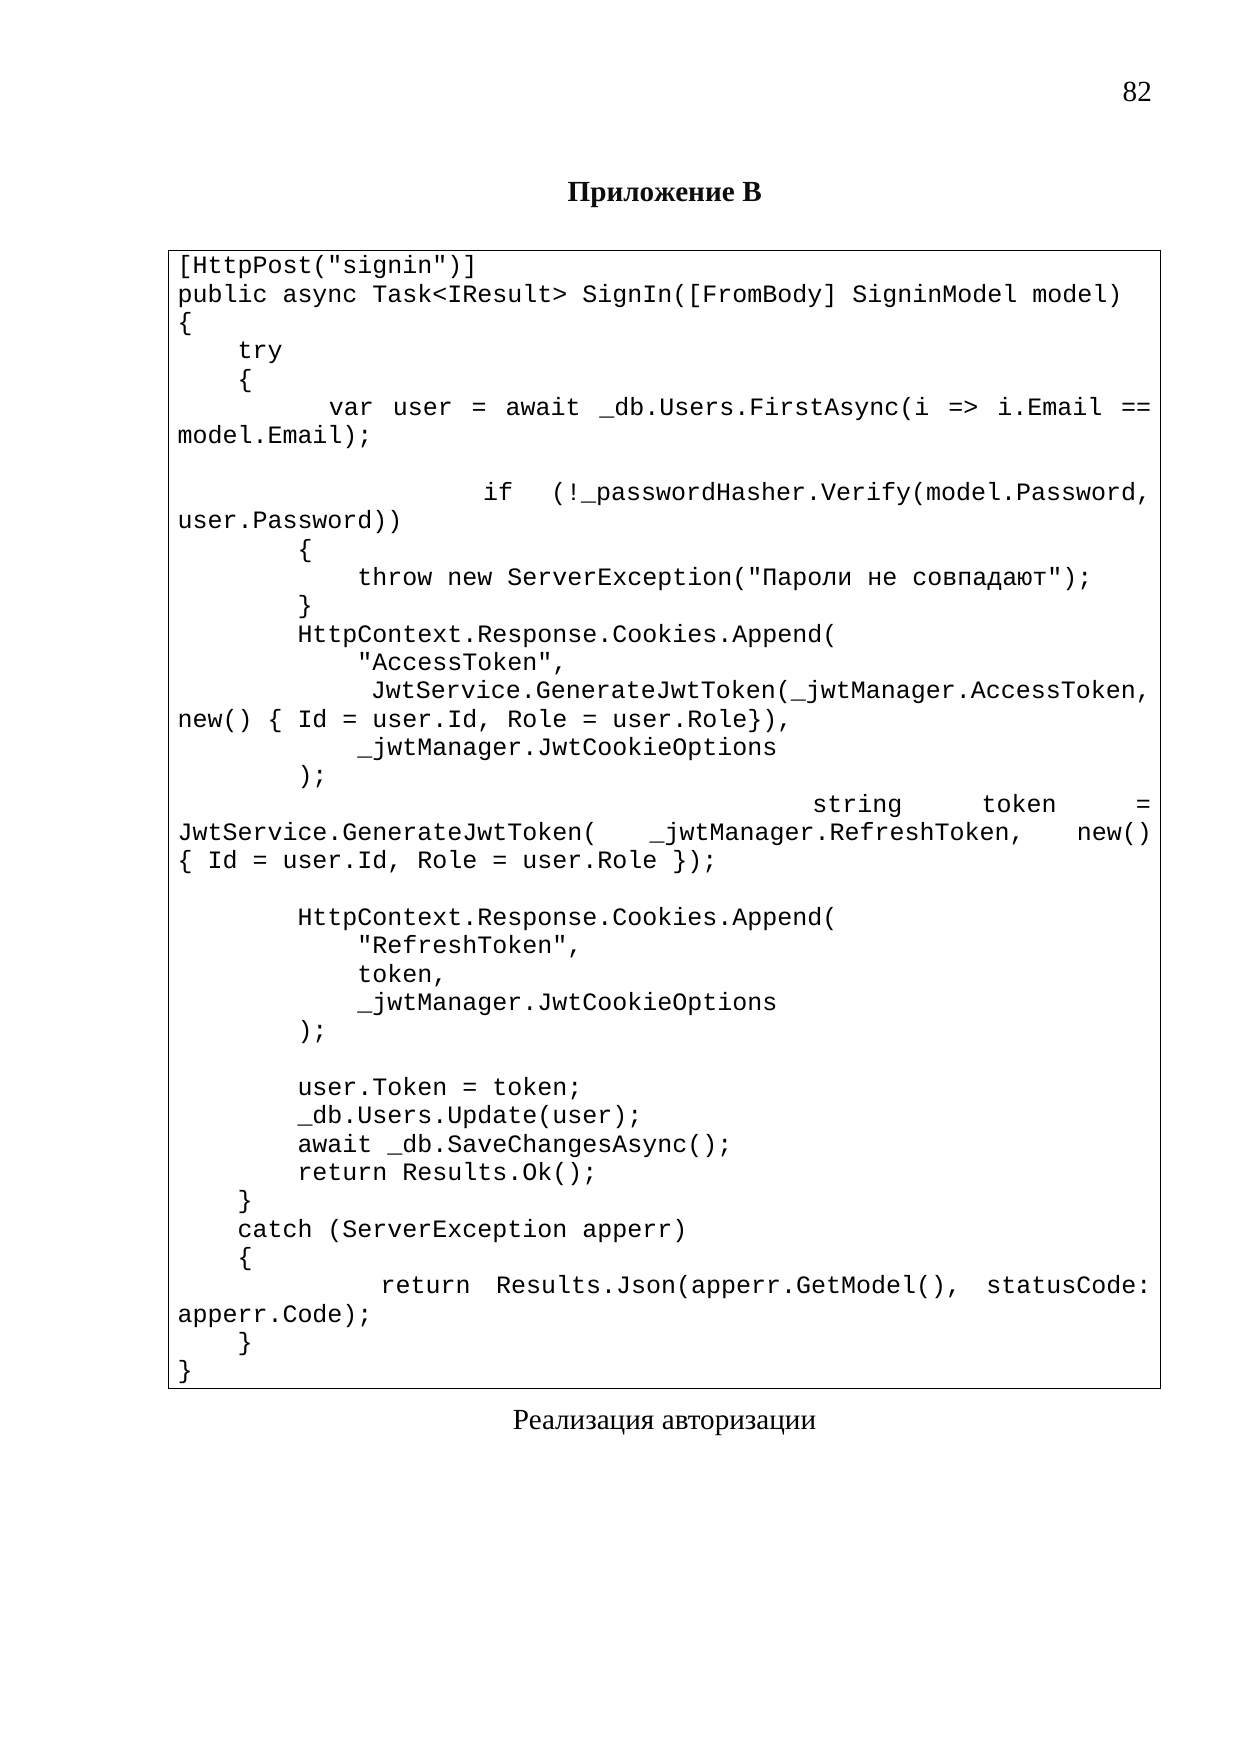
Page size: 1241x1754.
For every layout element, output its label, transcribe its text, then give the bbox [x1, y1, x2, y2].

text } [169, 1355, 1160, 1388]
text string token = JwtService.GenerateJwtToken( _jwtManager.RefreshToken, new() { Id = user.Id, Role = user.Role }); [177, 791, 1152, 876]
text _db.Users.Update(user); [177, 1103, 1152, 1131]
text catch (ServerException apperr) [177, 1216, 1152, 1244]
text { [177, 536, 1152, 564]
text "RefreshToken", [177, 933, 1152, 961]
text throw new ServerException("Пароли не совпадают"); [177, 564, 1152, 593]
text HttpContext.Response.Cookies.Append( [177, 904, 1152, 933]
text if (!_passwordHasher.Verify(model.Password, user.Password)) [177, 479, 1152, 536]
text } [177, 1329, 1152, 1355]
text } [177, 593, 1152, 621]
text { [177, 366, 1152, 394]
text Приложение В [177, 174, 1152, 207]
text { [177, 1244, 1152, 1273]
text try [177, 338, 1152, 366]
text _jwtManager.JwtCookieOptions [177, 989, 1152, 1018]
text HttpContext.Response.Cookies.Append( [177, 621, 1152, 649]
text } [177, 1188, 1152, 1216]
text { [177, 309, 1152, 338]
text Реализация авторизации [177, 1402, 1152, 1435]
text user.Token = token; [177, 1074, 1152, 1103]
text token, [177, 961, 1152, 989]
text var user = await _db.Users.FirstAsync(i => i.Email == model.Email); [177, 394, 1152, 451]
text "AccessToken", [177, 649, 1152, 678]
text _jwtManager.JwtCookieOptions [177, 734, 1152, 763]
text return Results.Json(apperr.GetModel(), statusCode: apperr.Code); [177, 1273, 1152, 1329]
text ); [177, 763, 1152, 791]
text ); [177, 1018, 1152, 1046]
text [HttpPost("signin")] [169, 251, 1160, 281]
text return Results.Ok(); [177, 1159, 1152, 1188]
text await _db.SaveChangesAsync(); [177, 1131, 1152, 1159]
text public async Task<IResult> SignIn([FromBody] SigninModel model) [177, 281, 1152, 309]
text JwtService.GenerateJwtToken(_jwtManager.AccessToken, new() { Id = user.Id, Role = user.Role}), [177, 678, 1152, 734]
